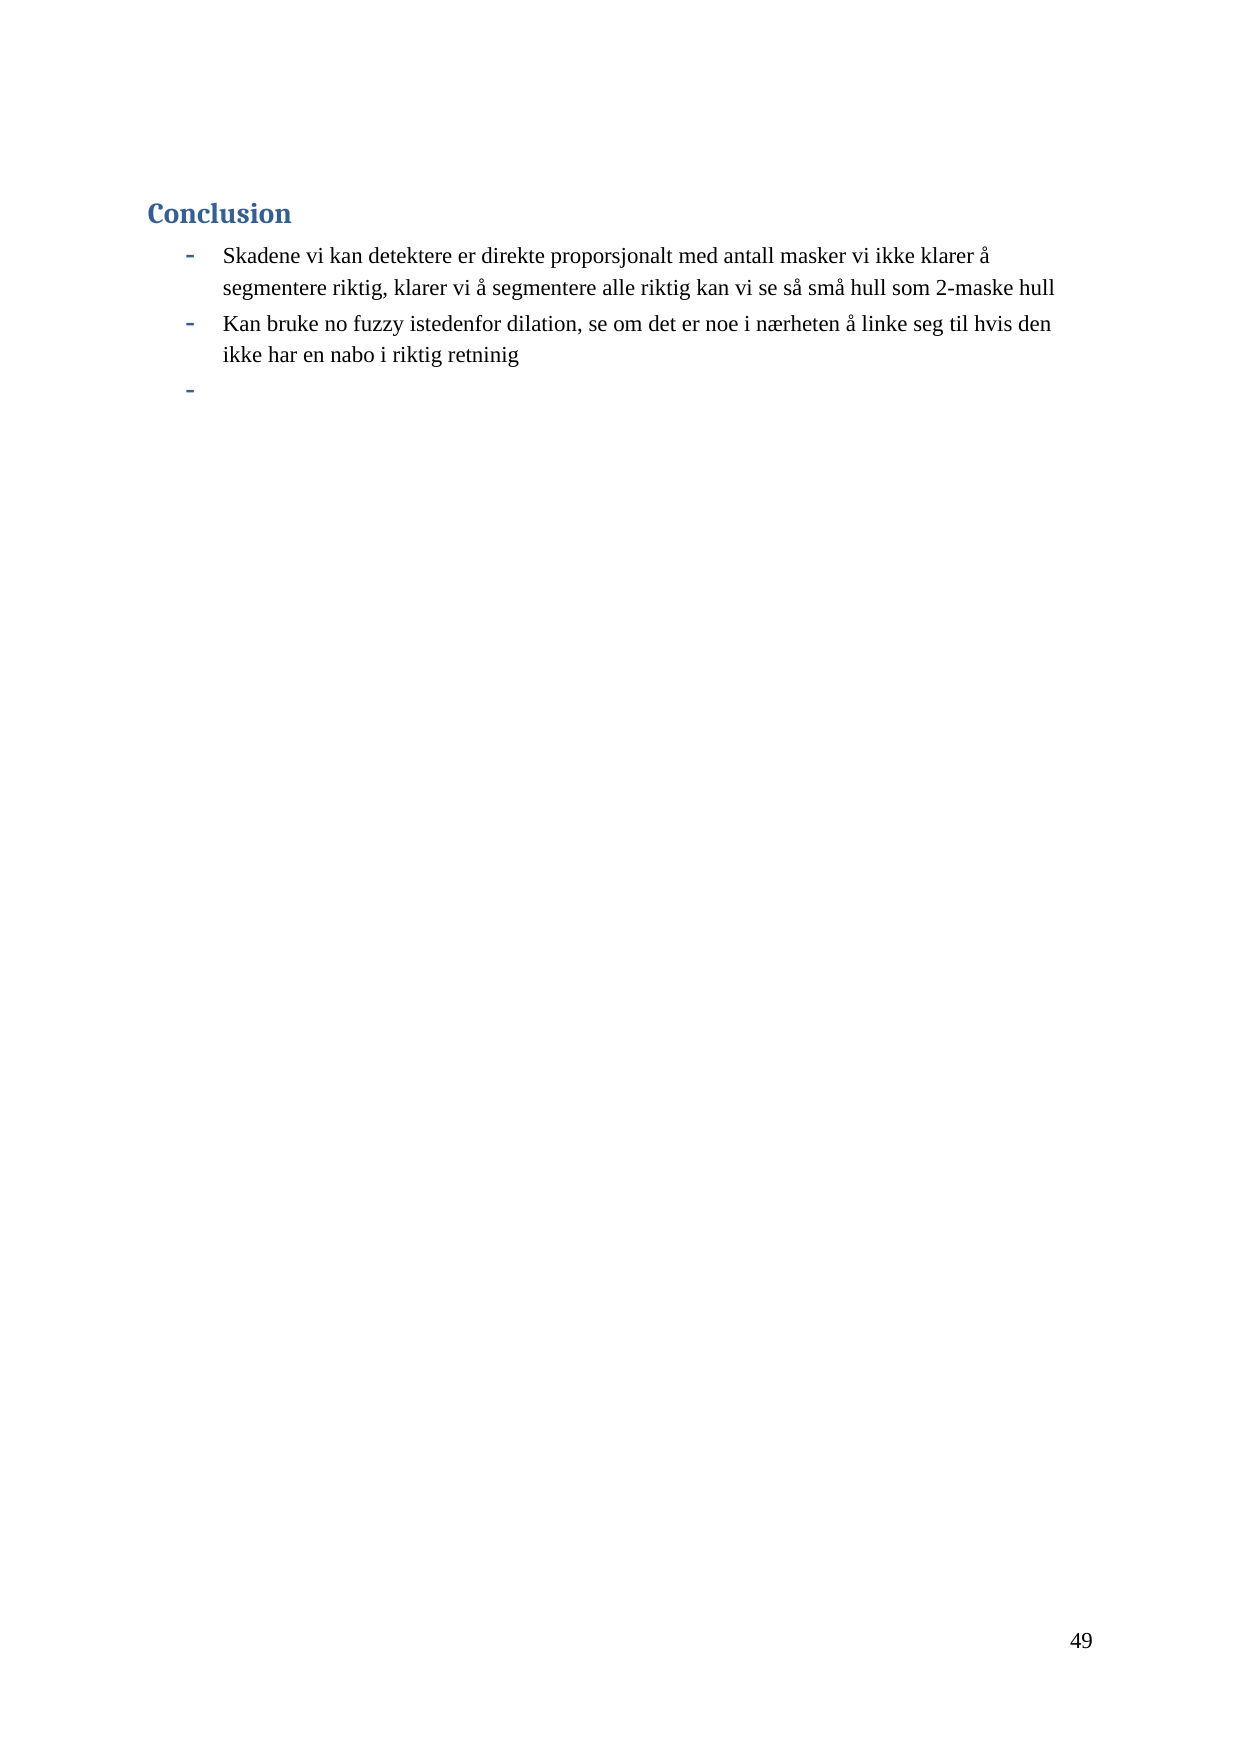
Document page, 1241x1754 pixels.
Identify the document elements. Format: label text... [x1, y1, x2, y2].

subtitle Conclusion [148, 198, 1093, 231]
list Kan bruke no fuzzy istedenfor dilation, se om det er noe i nærheten å linke seg til hvis den ikke har en nabo i riktig retninig [185, 304, 1093, 367]
list Skadene vi kan detektere er direkte proporsjonalt med antall masker vi ikke klarer å segmentere riktig, klarer vi å segmentere alle riktig kan vi se så små hull som 2-maske hull [185, 236, 1093, 300]
